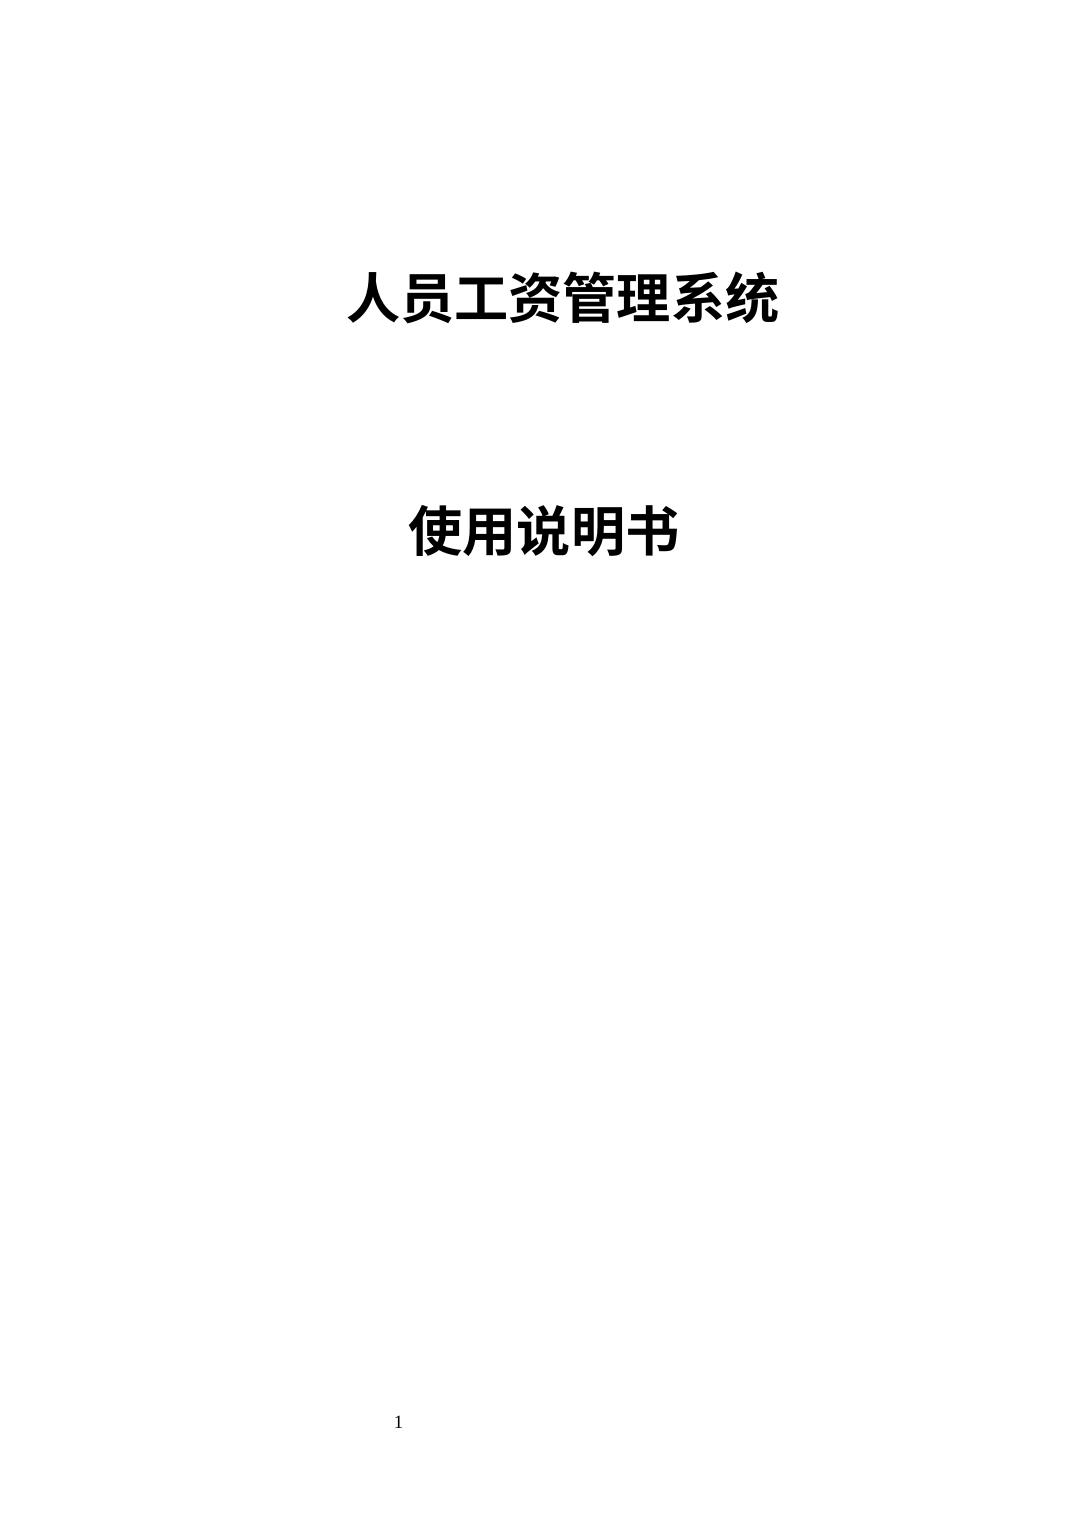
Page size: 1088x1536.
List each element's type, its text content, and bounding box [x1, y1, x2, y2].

text 人员工资管理系统 [141, 246, 965, 344]
text 使用说明书 [159, 479, 928, 577]
